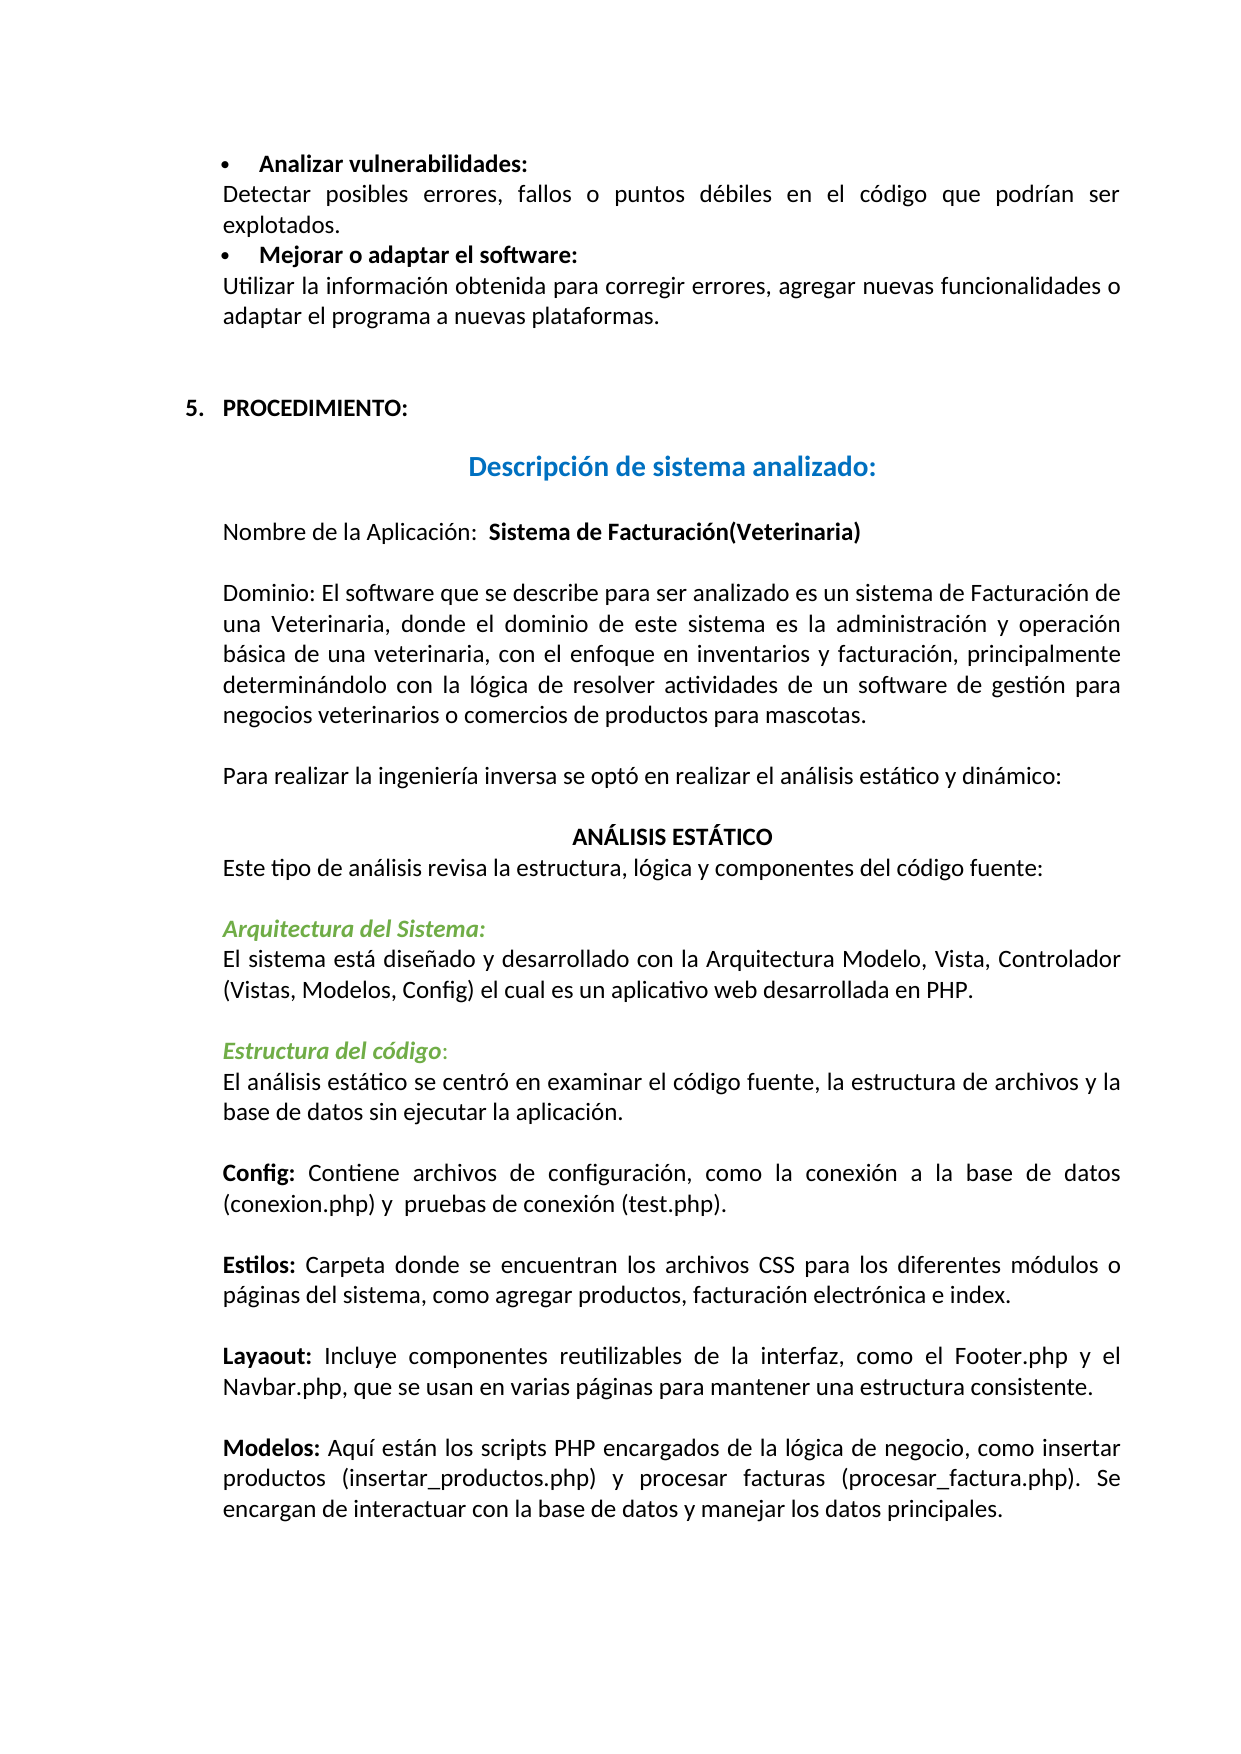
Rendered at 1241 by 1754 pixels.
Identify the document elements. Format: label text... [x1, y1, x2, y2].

text Descripción de sistema analizado: [223, 448, 1122, 483]
text Layaout: Incluye componentes reutilizables de la interfaz, como el Footer.php y el Navbar.php, que se usan en varias páginas para mantener una estructura consistente. [223, 1340, 1122, 1401]
text Detectar posibles errores, fallos o puntos débiles en el código que podrían ser explotados. [223, 178, 1122, 239]
text Utilizar la información obtenida para corregir errores, agregar nuevas funcionalidades o adaptar el programa a nuevas plataformas. [223, 270, 1122, 331]
text Estructura del código: [223, 1035, 1122, 1066]
text Este tipo de análisis revisa la estructura, lógica y componentes del código fuente: [223, 852, 1122, 883]
text Para realizar la ingeniería inversa se optó en realizar el análisis estático y dinámico: [223, 761, 1122, 791]
list Mejorar o adaptar el software: [221, 239, 1122, 270]
text Dominio: El software que se describe para ser analizado es un sistema de Facturación de una Veterinaria, donde el dominio de este sistema es la administración y operación básica de una veterinaria, con el enfoque en inventarios y facturación, principalmente determinándolo con la lógica de resolver actividades de un software de gestión para negocios veterinarios o comercios de productos para mascotas. [223, 577, 1122, 730]
text El sistema está diseñado y desarrollado con la Arquitectura Modelo, Vista, Controlador (Vistas, Modelos, Config) el cual es un aplicativo web desarrollada en PHP. [223, 944, 1122, 1005]
text El análisis estático se centró en examinar el código fuente, la estructura de archivos y la base de datos sin ejecutar la aplicación. [223, 1066, 1122, 1127]
text Nombre de la Aplicación: Sistema de Facturación(Veterinaria) [223, 516, 1122, 547]
text Modelos: Aquí están los scripts PHP encargados de la lógica de negocio, como insertar productos (insertar_productos.php) y procesar facturas (procesar_factura.php). Se encargan de interactuar con la base de datos y manejar los datos principales. [223, 1432, 1122, 1523]
text Config: Contiene archivos de configuración, como la conexión a la base de datos (conexion.php) y pruebas de conexión (test.php). [223, 1157, 1122, 1218]
text Arquitectura del Sistema: [223, 913, 1122, 944]
text Estilos: Carpeta donde se encuentran los archivos CSS para los diferentes módulos o páginas del sistema, como agregar productos, facturación electrónica e index. [223, 1249, 1122, 1310]
list Analizar vulnerabilidades: [221, 148, 1122, 178]
text ANÁLISIS ESTÁTICO [223, 822, 1122, 852]
list PROCEDIMIENTO: [185, 392, 1122, 422]
